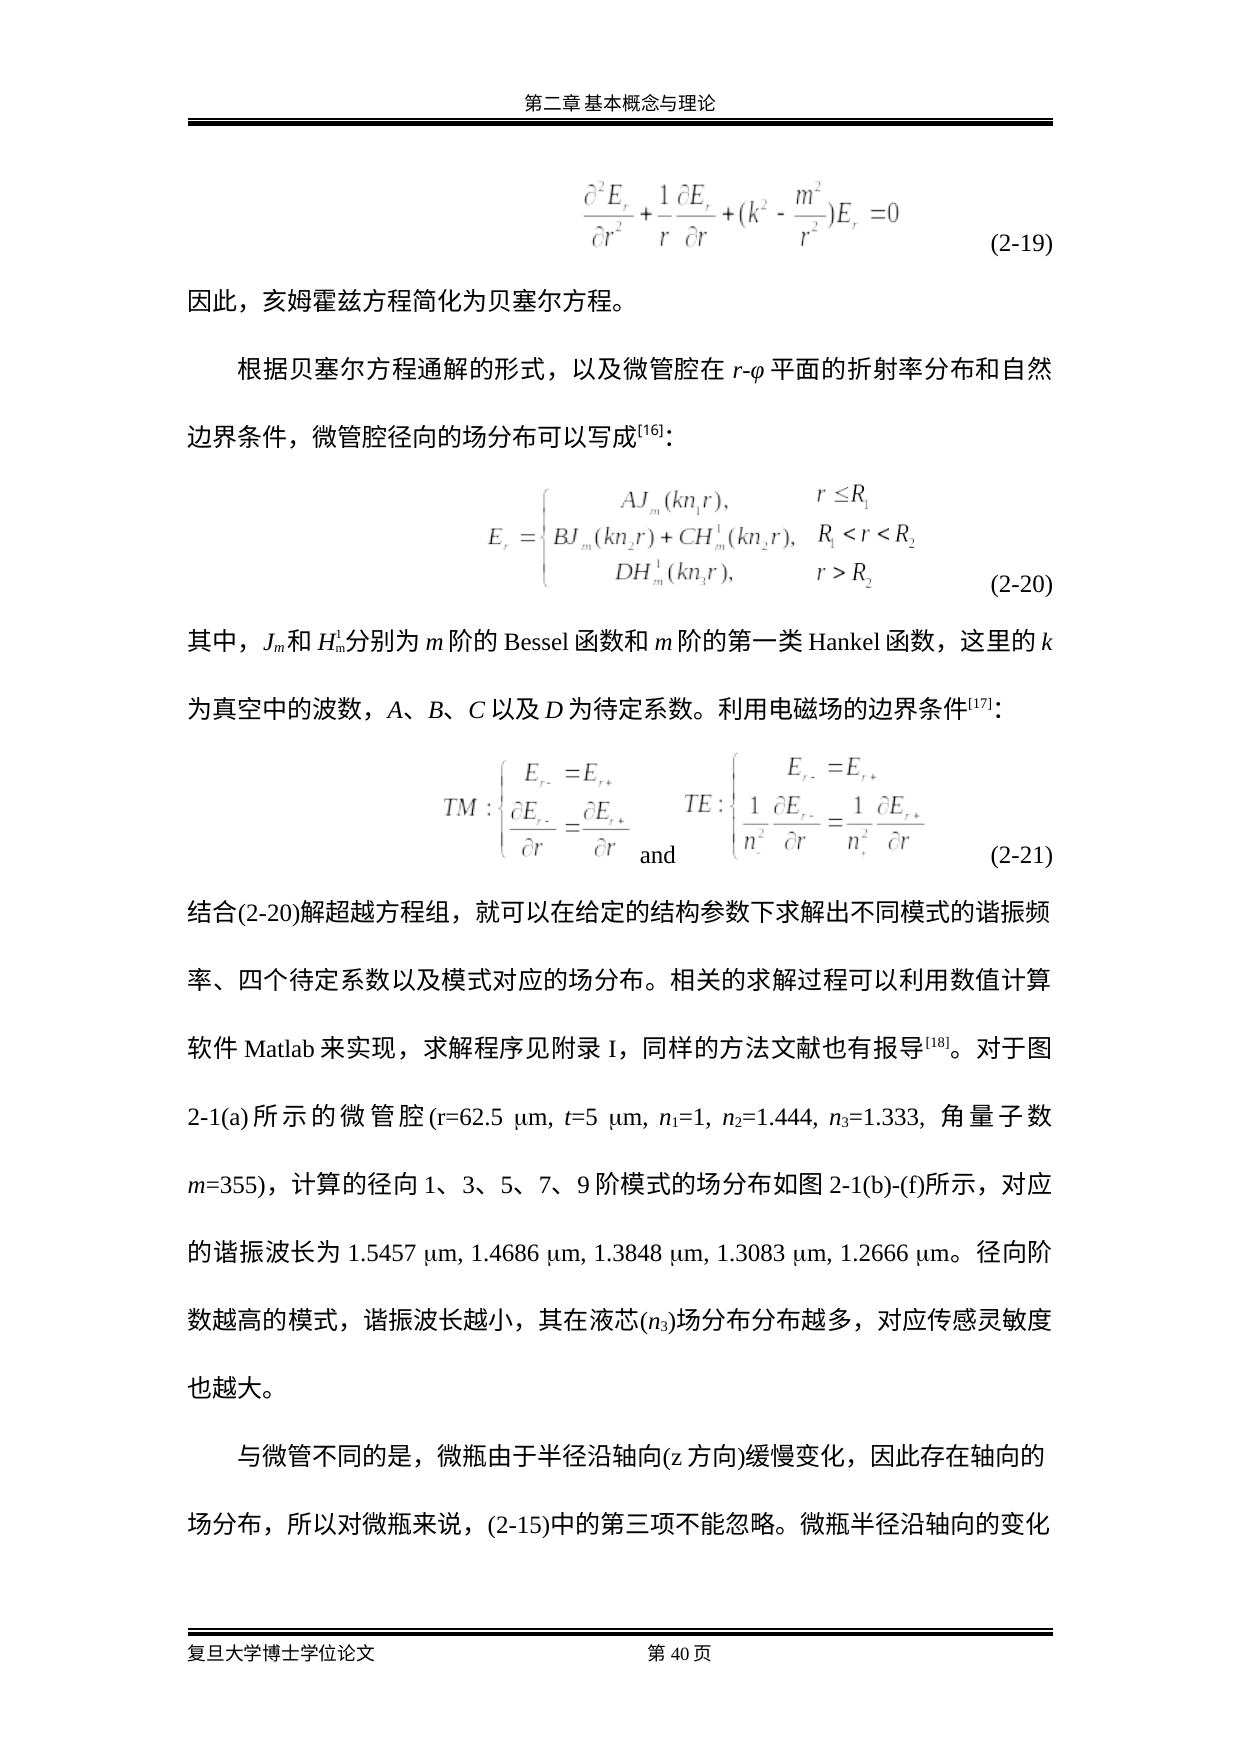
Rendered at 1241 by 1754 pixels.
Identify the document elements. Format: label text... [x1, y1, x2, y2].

text 因此，亥姆霍兹方程简化为贝塞尔方程。 [187, 266, 1053, 334]
text 根据贝塞尔方程通解的形式，以及微管腔在r-φ平面的折射率分布和自然边界条件，微管腔径向的场分布可以写成[16]： [187, 334, 1053, 469]
text (2-19) [187, 164, 1053, 266]
text and (2-21) [187, 741, 1053, 877]
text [187, 1420, 1053, 1556]
text 结合(2-20)解超越方程组，就可以在给定的结构参数下求解出不同模式的谐振频率、四个待定系数以及模式对应的场分布。相关的求解过程可以利用数值计算软件Matlab来实现，求解程序见附录I，同样的方法文献也有报导[18]。对于图2-1(a)所示的微管腔(r=62.5 m, t=5 m, n1=1, n2=1.444, n3=1.333, 角量子数m=355)，计算的径向1、3、5、7、9阶模式的场分布如图2-1(b)-(f)所示，对应的谐振波长为1.5457 m, 1.4686 m, 1.3848 m, 1.3083 m, 1.2666 m。径向阶数越高的模式，谐振波长越小，其在液芯(n3)场分布分布越多，对应传感灵敏度也越大。 [187, 877, 1053, 1420]
text (2-20) [187, 469, 1053, 605]
text 其中，Jm和H1 m分别为m阶的Bessel函数和m阶的第一类Hankel函数，这里的k为真空中的波数，A、B、C以及D为待定系数。利用电磁场的边界条件[17]： [187, 605, 1053, 741]
